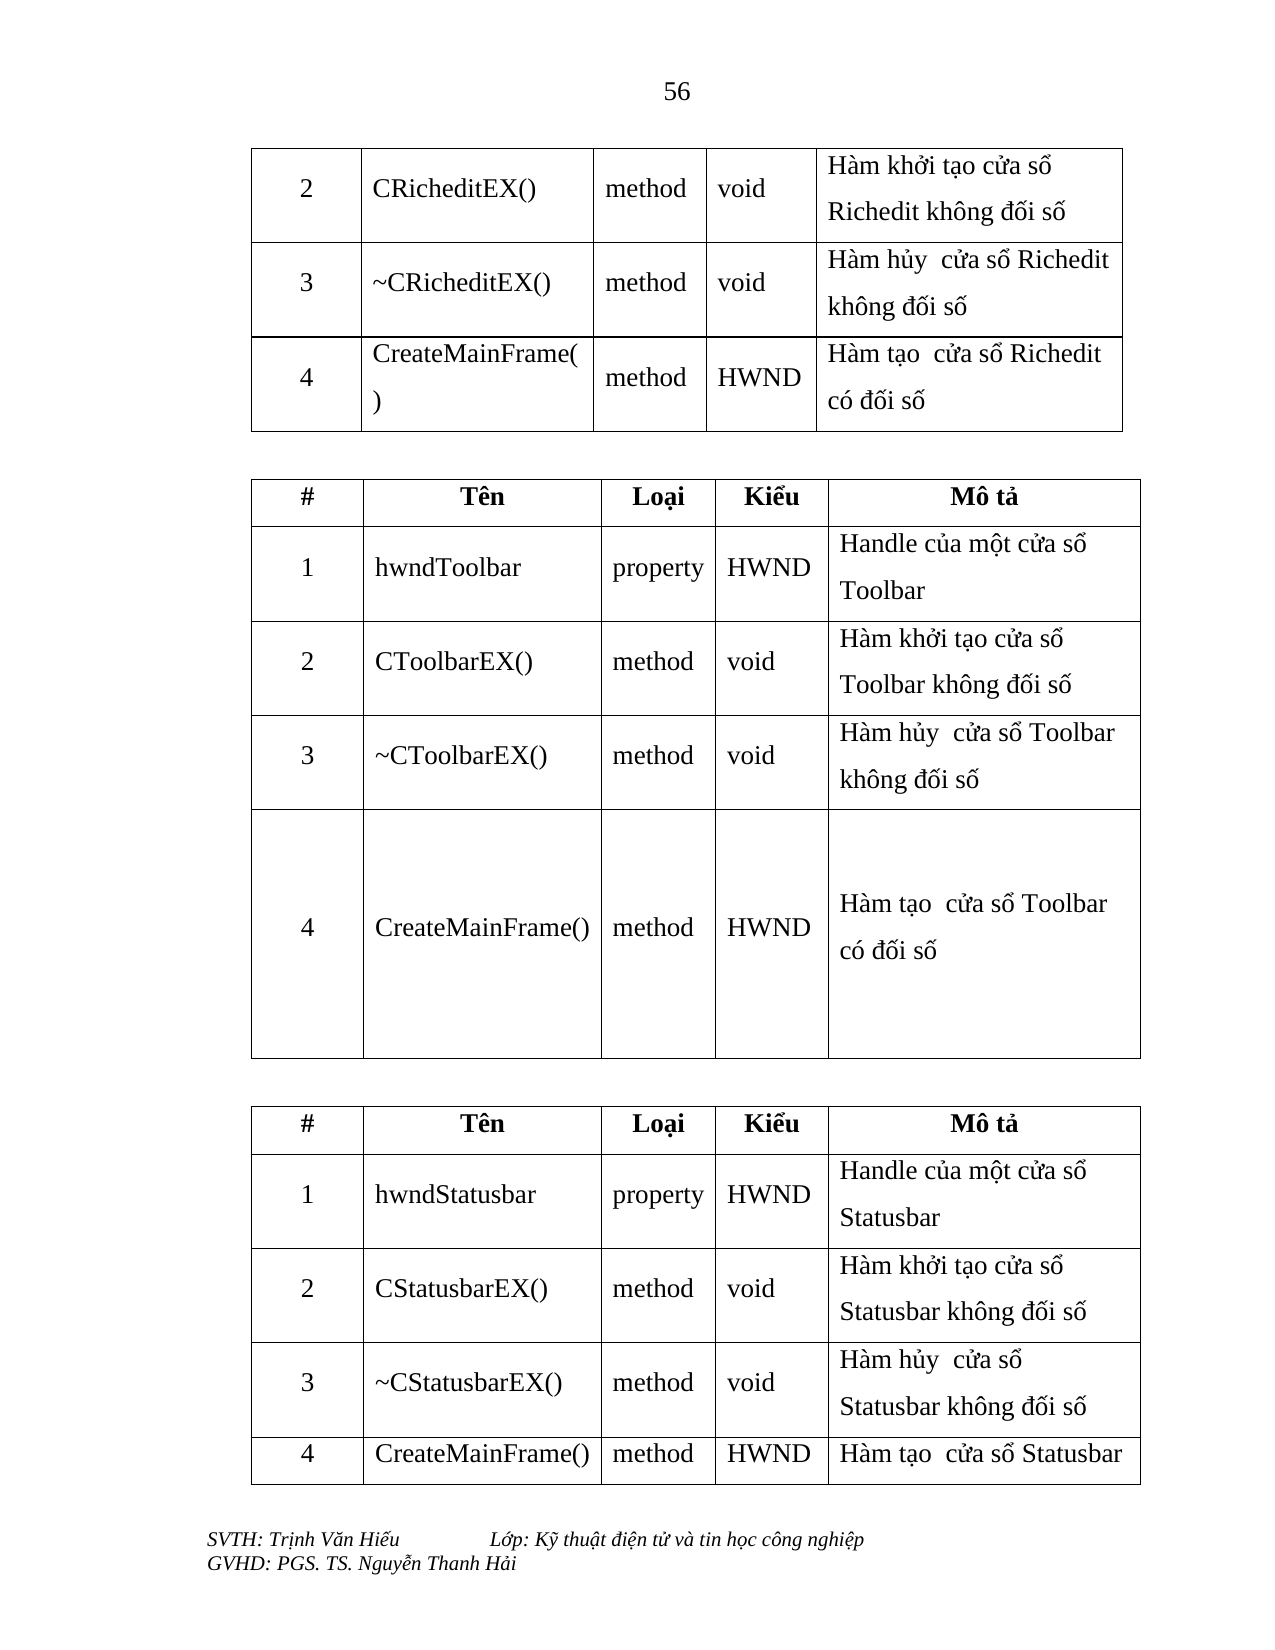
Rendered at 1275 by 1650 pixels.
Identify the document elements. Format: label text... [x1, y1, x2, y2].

table_cell CToolbarEX() [364, 622, 601, 715]
table_cell void [716, 1249, 828, 1342]
table_cell Hàm tạo cửa sổ Toolbar có đối số [829, 810, 1140, 1058]
table_cell method [602, 810, 715, 1058]
table_cell property [602, 1155, 715, 1248]
table_cell ~CRicheditEX() [362, 243, 593, 336]
table_cell HWND [716, 1155, 828, 1248]
table_cell 3 [252, 243, 361, 336]
table_header # [252, 480, 363, 526]
table_cell 4 [252, 1438, 363, 1484]
table_header Mô tả [829, 1107, 1140, 1153]
table_cell 1 [252, 527, 363, 621]
table_header Loại [602, 480, 715, 526]
table_cell CreateMainFrame() [364, 1438, 601, 1484]
table_cell hwndStatusbar [364, 1155, 601, 1248]
table_cell HWND [707, 338, 816, 431]
table_cell Hàm hủy cửa sổ Richedit không đối số [817, 243, 1122, 336]
table_header Tên [364, 480, 601, 526]
table_cell Hàm hủy cửa sổ Toolbar không đối số [829, 716, 1140, 809]
table_cell property [602, 527, 715, 621]
table_cell void [716, 1343, 828, 1437]
table_cell HWND [716, 810, 828, 1058]
table_cell CreateMainFrame() [362, 338, 593, 431]
table_cell ~CStatusbarEX() [364, 1343, 601, 1437]
table_cell HWND [716, 1438, 828, 1484]
table_cell 3 [252, 716, 363, 809]
table_cell 2 [252, 1249, 363, 1342]
table_cell hwndToolbar [364, 527, 601, 621]
table_cell method [602, 1438, 715, 1484]
table_cell Handle của một cửa sổ Statusbar [829, 1155, 1140, 1248]
table_cell method [602, 622, 715, 715]
table_header Kiểu [716, 1107, 828, 1153]
table_cell CreateMainFrame() [364, 810, 601, 1058]
table_cell 4 [252, 338, 361, 431]
table_cell Hàm khởi tạo cửa sổ Statusbar không đối số [829, 1249, 1140, 1342]
table_header Loại [602, 1107, 715, 1153]
table_cell void [707, 243, 816, 336]
table_header Tên [364, 1107, 601, 1153]
table_cell Hàm tạo cửa sổ Richedit có đối số [817, 338, 1122, 431]
table_cell void [716, 716, 828, 809]
table_cell void [716, 622, 828, 715]
table_cell 1 [252, 1155, 363, 1248]
table_header Kiểu [716, 480, 828, 526]
table_cell Hàm khởi tạo cửa sổ Richedit không đối số [817, 149, 1122, 242]
table_cell Hàm khởi tạo cửa sổ Toolbar không đối số [829, 622, 1140, 715]
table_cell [829, 1438, 1140, 1484]
table_cell method [602, 716, 715, 809]
table_cell void [707, 149, 816, 242]
table_cell 3 [252, 1343, 363, 1437]
table_cell method [602, 1343, 715, 1437]
table_cell 2 [252, 149, 361, 242]
table_cell CStatusbarEX() [364, 1249, 601, 1342]
table_cell CRicheditEX() [362, 149, 593, 242]
table_cell ~CToolbarEX() [364, 716, 601, 809]
table_cell Hàm hủy cửa sổ Statusbar không đối số [829, 1343, 1140, 1437]
table_cell 4 [252, 810, 363, 1058]
table_cell method [602, 1249, 715, 1342]
table_cell method [594, 243, 706, 336]
table_cell Handle của một cửa sổ Toolbar [829, 527, 1140, 621]
table_header # [252, 1107, 363, 1153]
table_cell method [594, 338, 706, 431]
table_cell HWND [716, 527, 828, 621]
table_cell 2 [252, 622, 363, 715]
table_cell method [594, 149, 706, 242]
table_header Mô tả [829, 480, 1140, 526]
